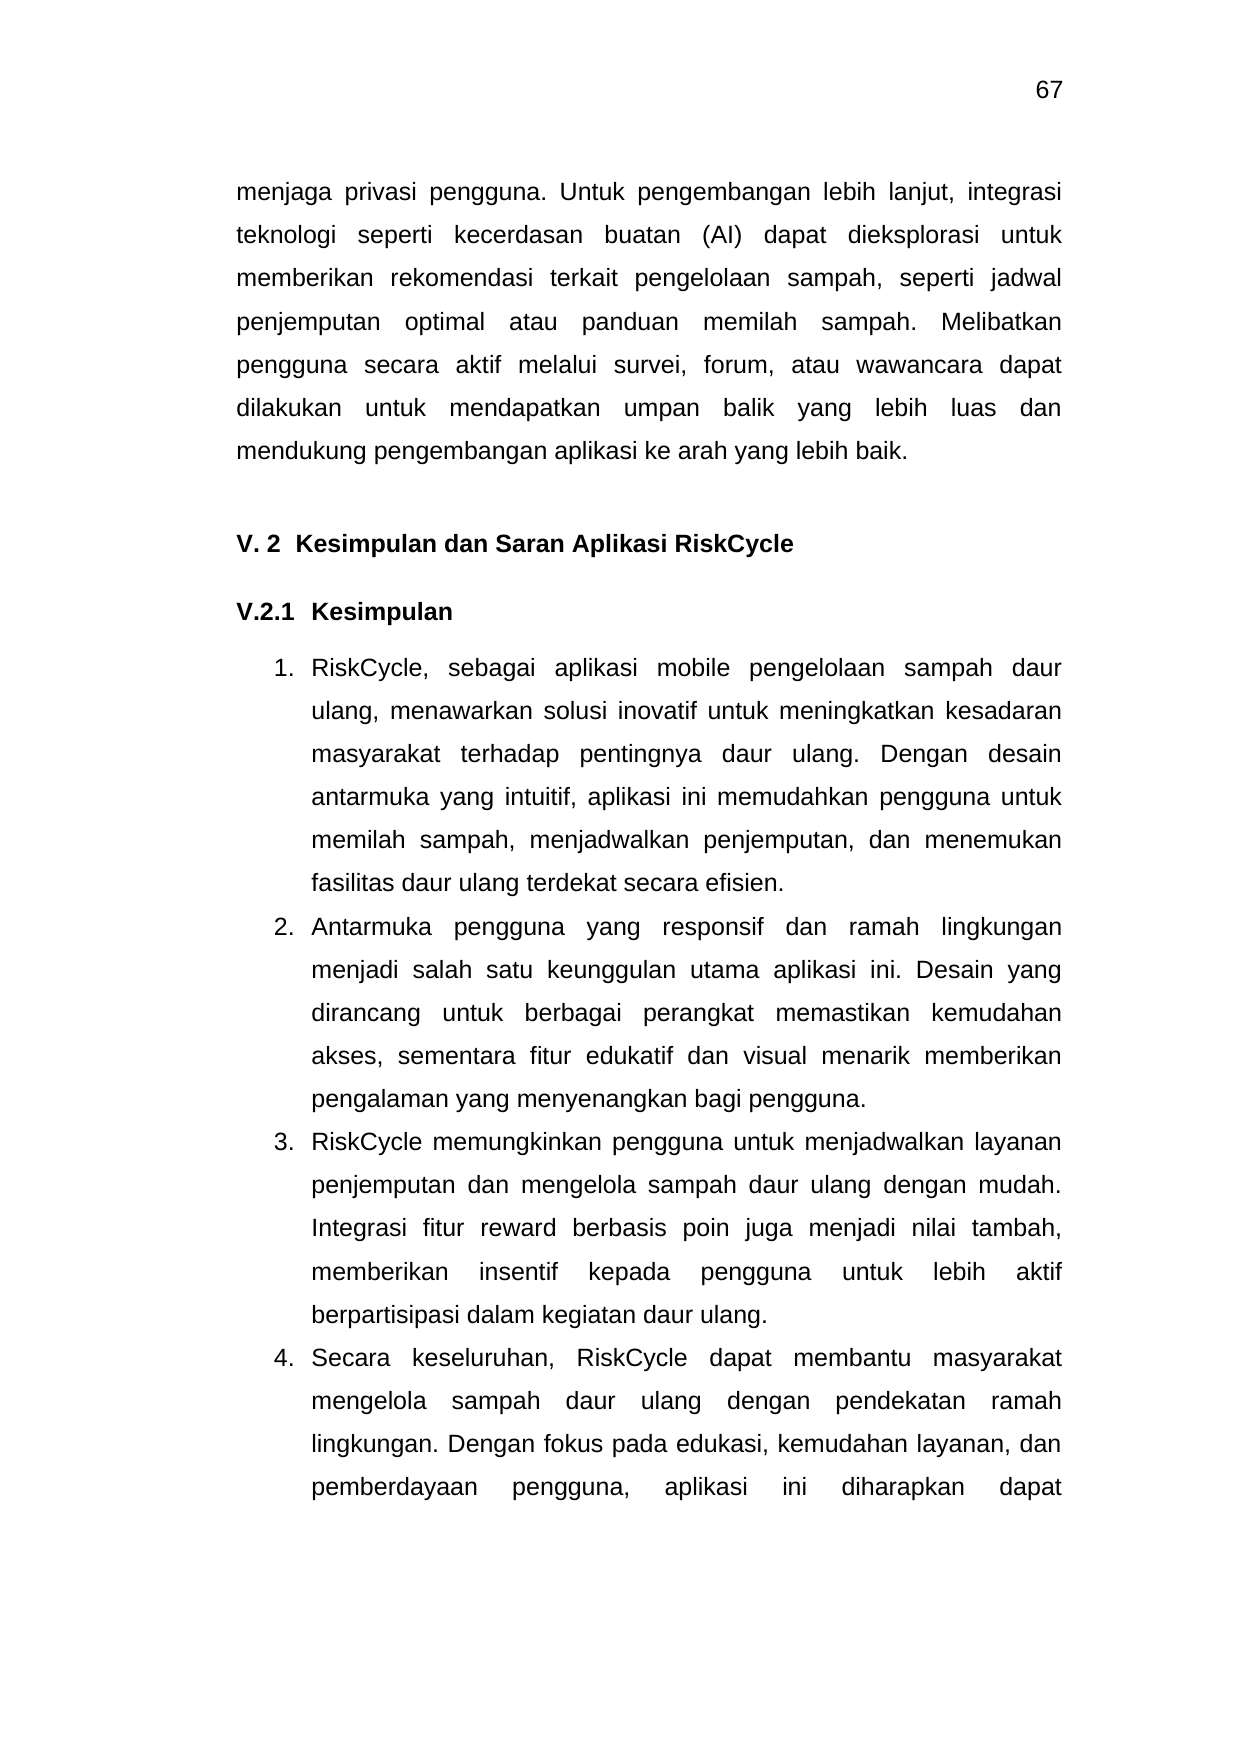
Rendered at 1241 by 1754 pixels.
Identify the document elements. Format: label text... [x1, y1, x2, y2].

list RiskCycle memungkinkan pengguna untuk menjadwalkan layanan penjemputan dan mengelola sampah daur ulang dengan mudah. Integrasi fitur reward berbasis poin juga menjadi nilai tambah, memberikan insentif kepada pengguna untuk lebih aktif berpartisipasi dalam kegiatan daur ulang. [274, 1127, 1063, 1328]
subtitle Kesimpulan dan Saran Aplikasi RiskCycle [236, 529, 1063, 558]
list Antarmuka pengguna yang responsif dan ramah lingkungan menjadi salah satu keunggulan utama aplikasi ini. Desain yang dirancang untuk berbagai perangkat memastikan kemudahan akses, sementara fitur edukatif dan visual menarik memberikan pengalaman yang menyenangkan bagi pengguna. [274, 912, 1063, 1113]
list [274, 1343, 1063, 1501]
list RiskCycle, sebagai aplikasi mobile pengelolaan sampah daur ulang, menawarkan solusi inovatif untuk meningkatkan kesadaran masyarakat terhadap pentingnya daur ulang. Dengan desain antarmuka yang intuitif, aplikasi ini memudahkan pengguna untuk memilah sampah, menjadwalkan penjemputan, dan menemukan fasilitas daur ulang terdekat secara efisien. [274, 653, 1063, 897]
subtitle Kesimpulan [236, 597, 1063, 626]
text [236, 177, 1063, 465]
